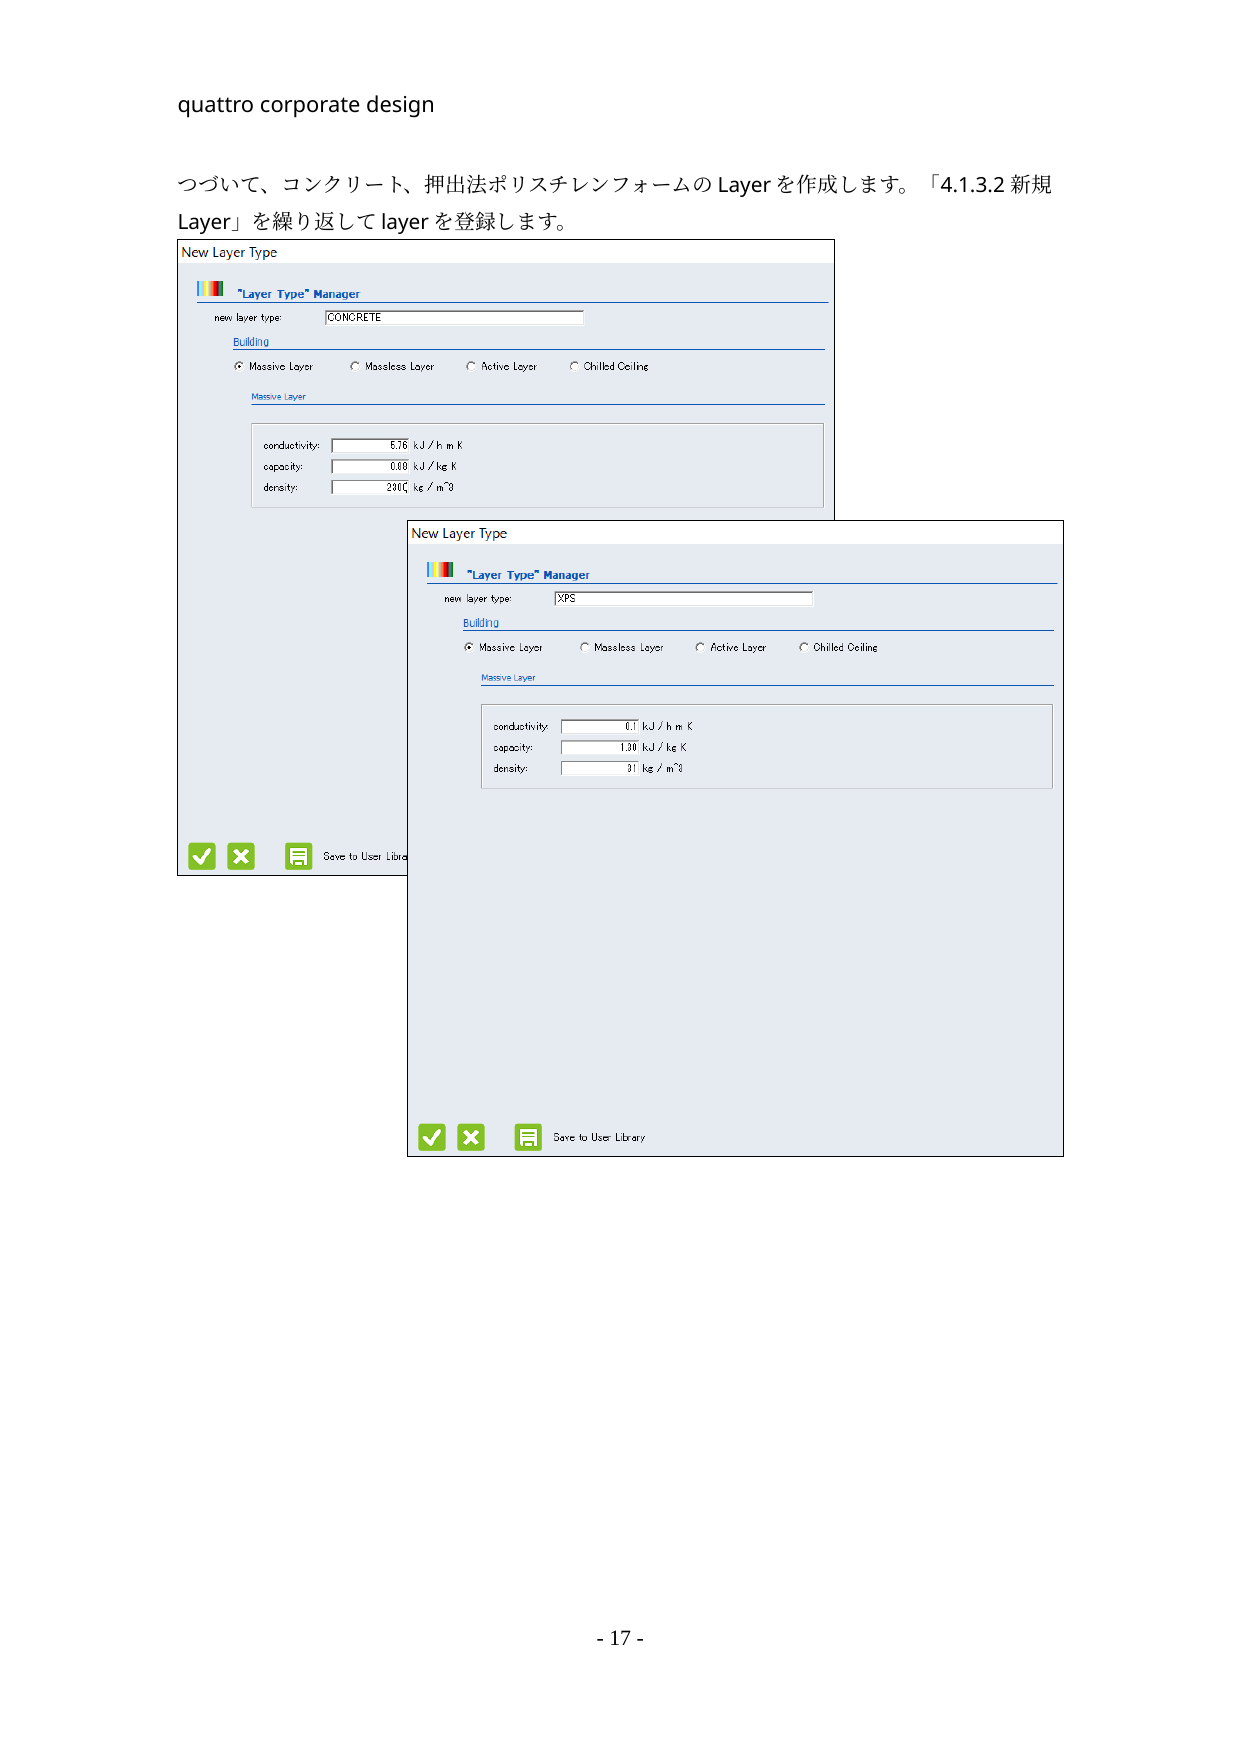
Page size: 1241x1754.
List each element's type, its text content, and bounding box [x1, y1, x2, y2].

picture [408, 521, 1063, 1156]
picture [178, 240, 834, 875]
text つづいて、コンクリート、押出法ポリスチレンフォームのLayerを作成します。「4.1.3.2 新規Layer」を繰り返してlayerを登録します。 [177, 164, 1063, 239]
